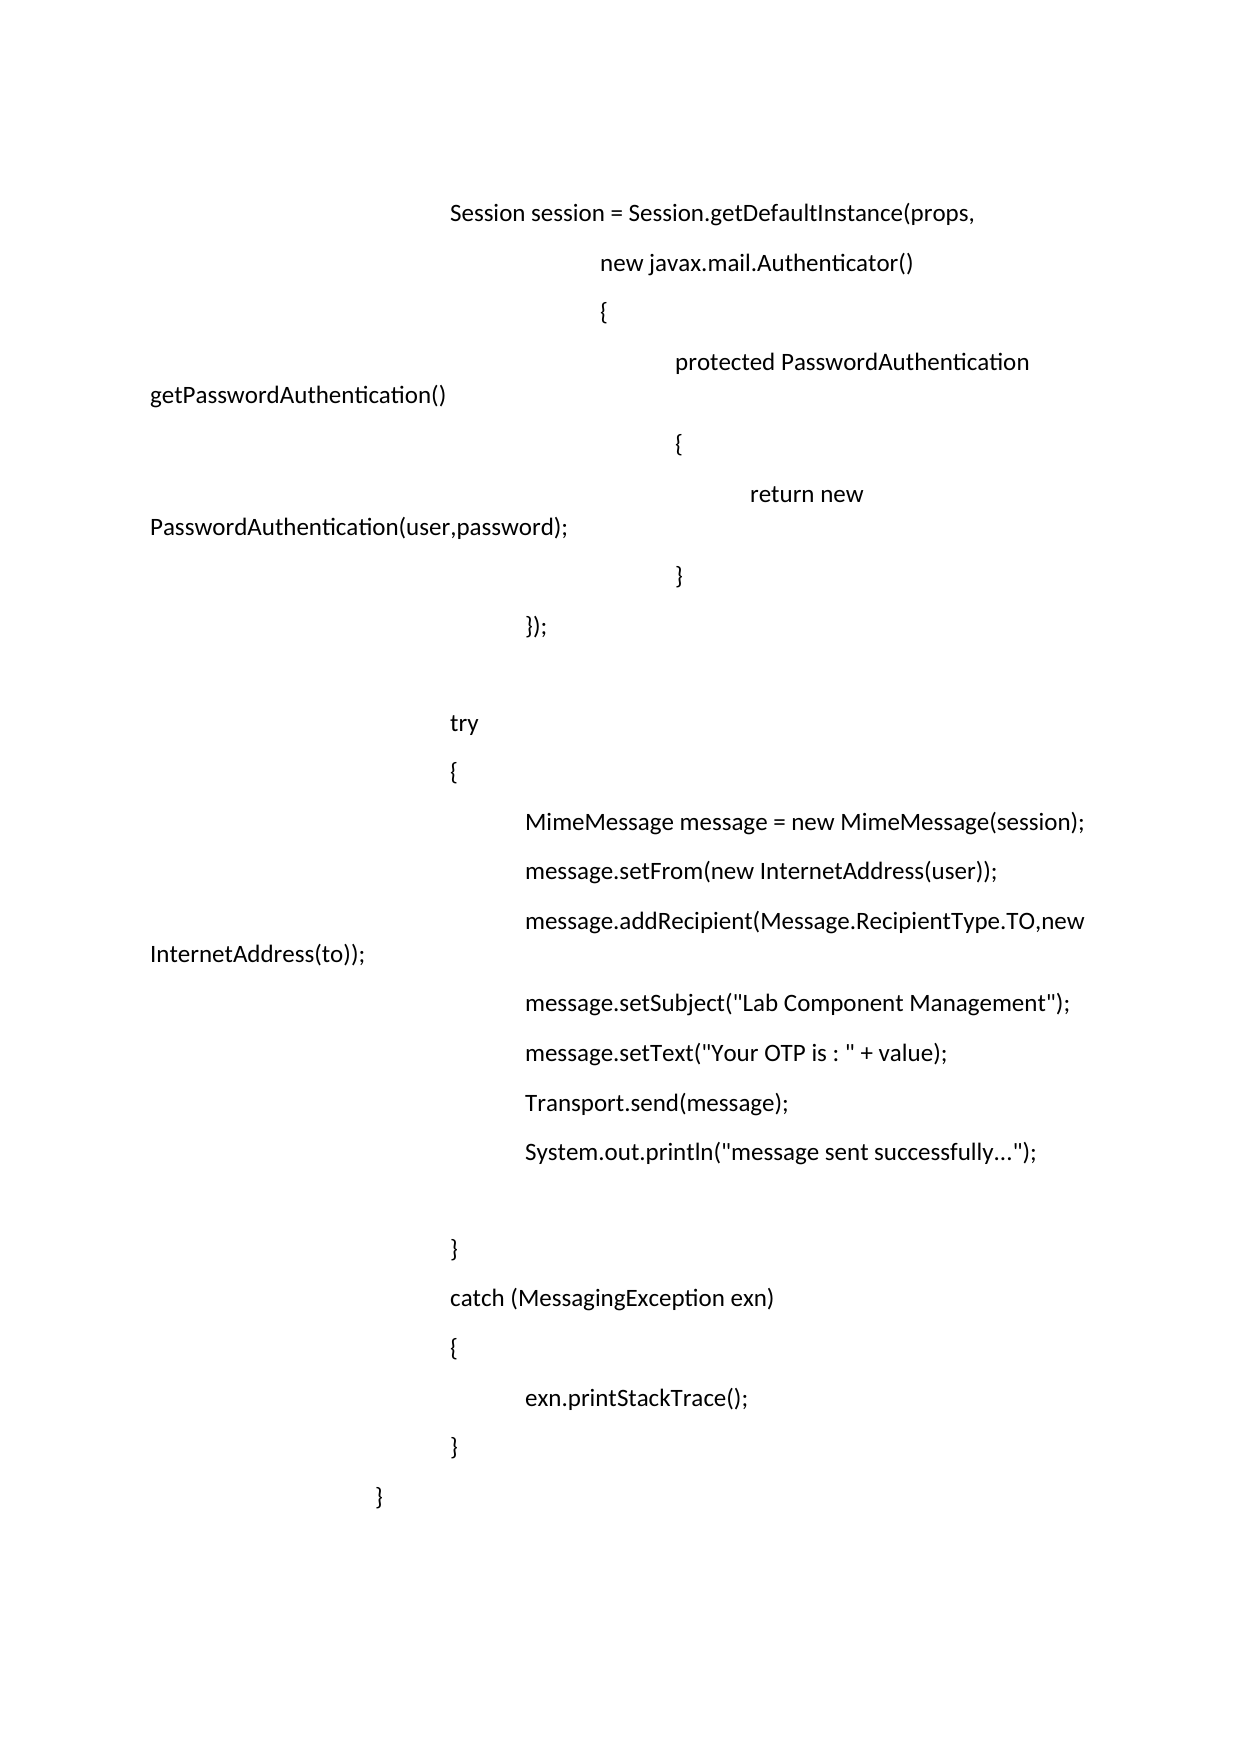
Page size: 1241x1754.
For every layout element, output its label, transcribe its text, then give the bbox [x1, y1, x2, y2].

text { [150, 756, 1090, 787]
text protected PasswordAuthentication getPasswordAuthentication() [150, 346, 1090, 409]
text Transport.send(message); [150, 1087, 1090, 1117]
text message.setSubject("Lab Component Management"); [150, 987, 1090, 1018]
text System.out.println("message sent successfully..."); [150, 1136, 1090, 1167]
text { [150, 428, 1090, 459]
text catch (MessagingException exn) [150, 1282, 1090, 1313]
text } [150, 1481, 1090, 1511]
text { [150, 1332, 1090, 1363]
text message.setFrom(new InternetAddress(user)); [150, 855, 1090, 886]
text } [150, 1431, 1090, 1462]
text exn.printStackTrace(); [150, 1382, 1090, 1412]
text { [150, 296, 1090, 327]
text message.addRecipient(Message.RecipientType.TO,new InternetAddress(to)); [150, 905, 1090, 968]
text } [150, 1233, 1090, 1263]
text }); [150, 610, 1090, 641]
text return new PasswordAuthentication(user,password); [150, 478, 1090, 541]
text Session session = Session.getDefaultInstance(props, [150, 197, 1090, 228]
text message.setText("Your OTP is : " + value); [150, 1037, 1090, 1068]
text new javax.mail.Authenticator() [150, 247, 1090, 277]
text try [150, 707, 1090, 737]
text } [150, 560, 1090, 591]
text MimeMessage message = new MimeMessage(session); [150, 806, 1090, 836]
